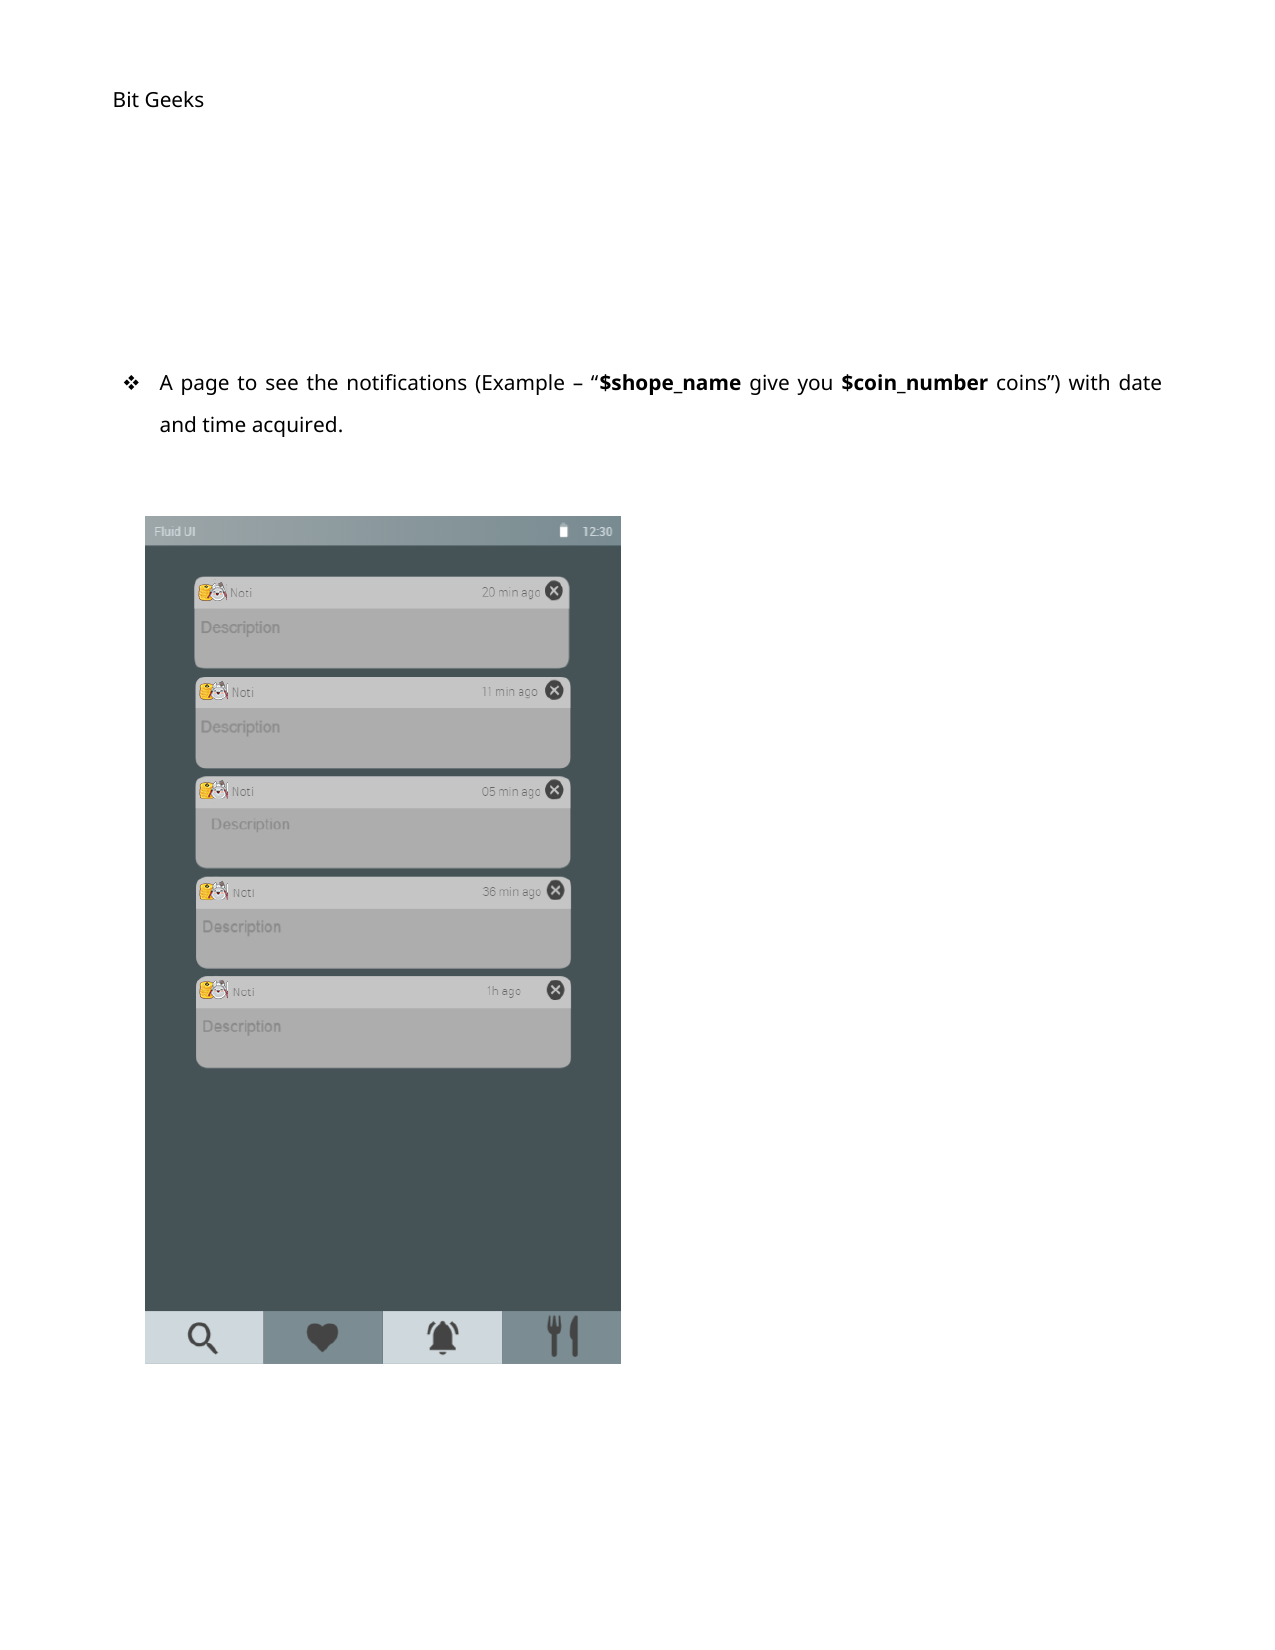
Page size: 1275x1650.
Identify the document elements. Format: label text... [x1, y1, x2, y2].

list A page to see the notifications (Example – “$shope_name give you $coin_number coins”) with date and time acquired. [122, 368, 1162, 439]
picture [145, 516, 621, 1364]
